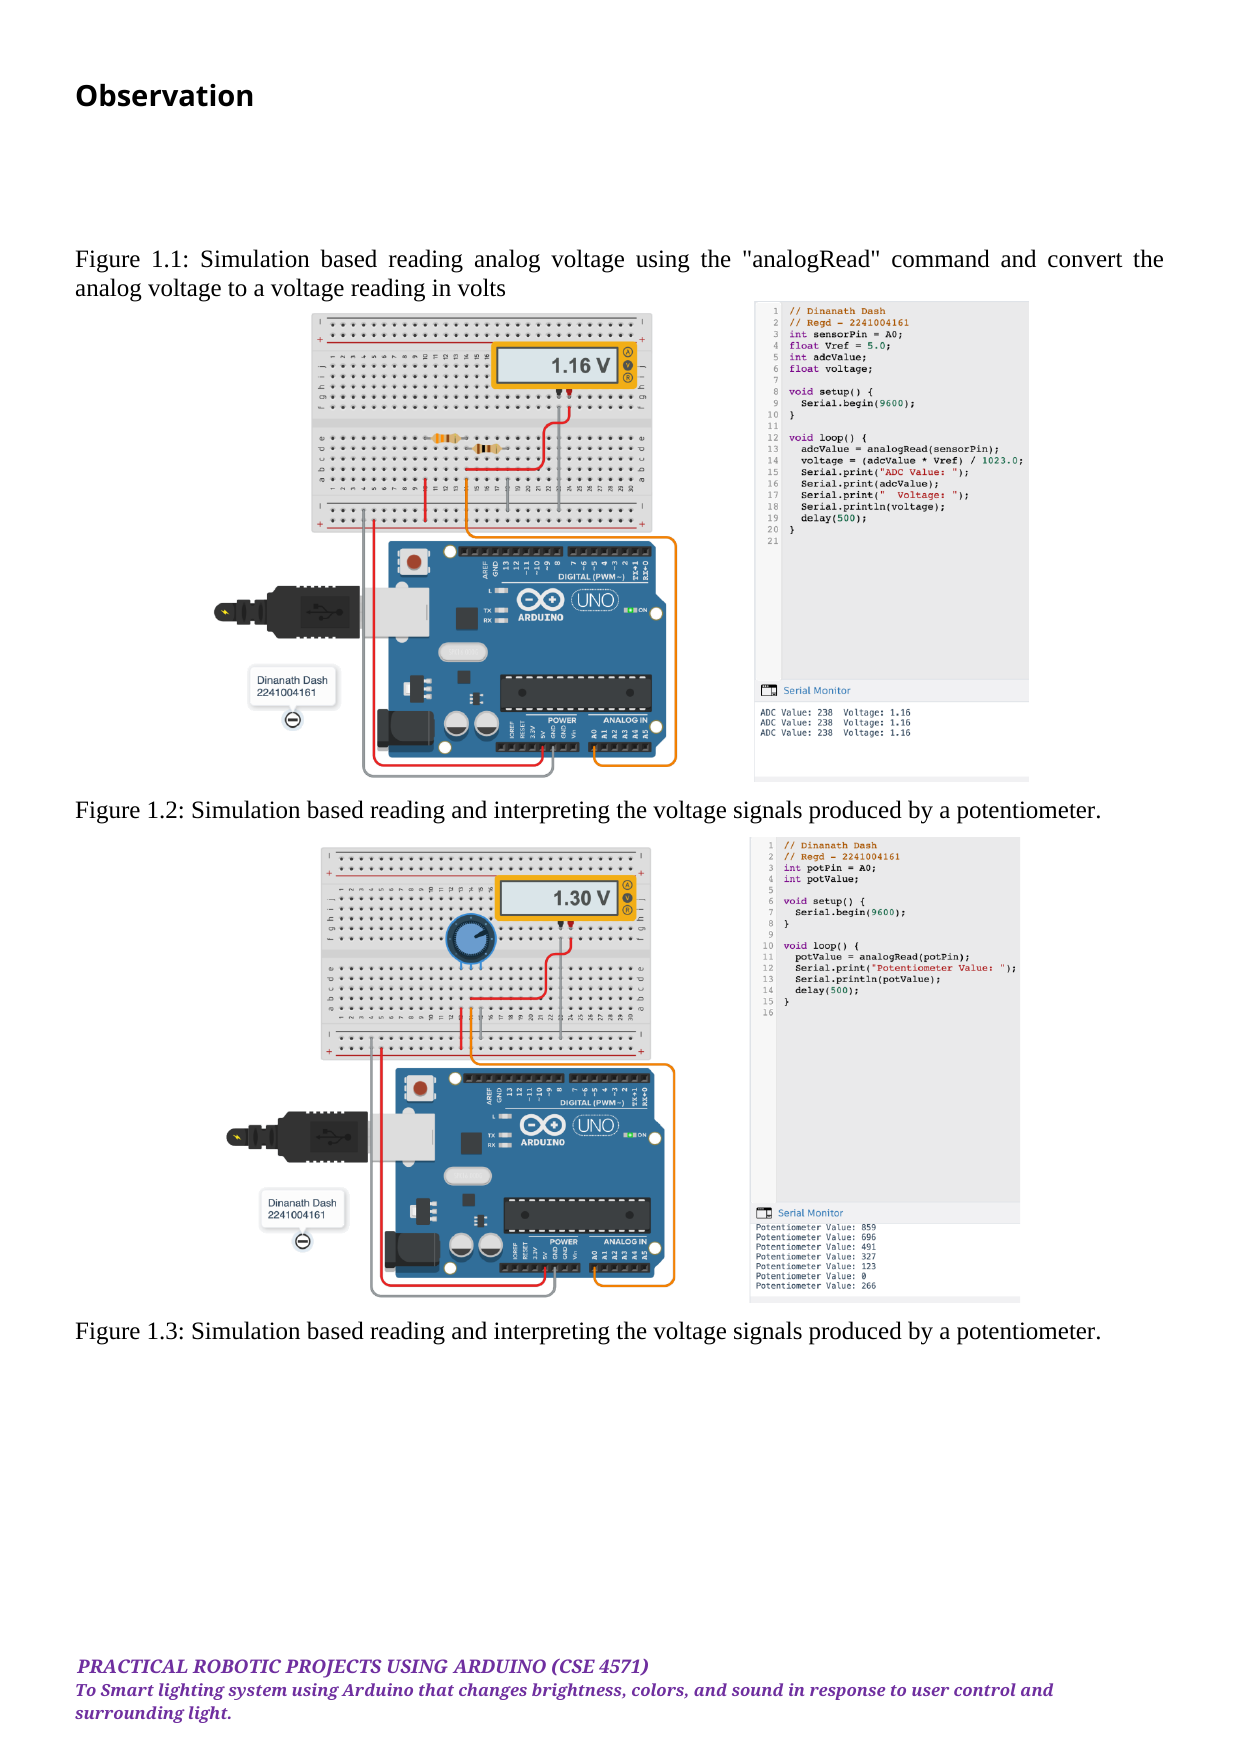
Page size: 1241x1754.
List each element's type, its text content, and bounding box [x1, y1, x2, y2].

picture [220, 837, 1021, 1303]
text Figure 1.2: Simulation based reading and interpreting the voltage signals produced by a potentiometer. [75, 795, 1165, 823]
picture [211, 301, 1029, 782]
text Figure 1.1: Simulation based reading analog voltage using the "analogRead" command and convert the analog voltage to a voltage reading in volts [75, 244, 1165, 302]
text Figure 1.3: Simulation based reading and interpreting the voltage signals produced by a potentiometer. [75, 1316, 1165, 1345]
text Observation [75, 75, 1165, 115]
